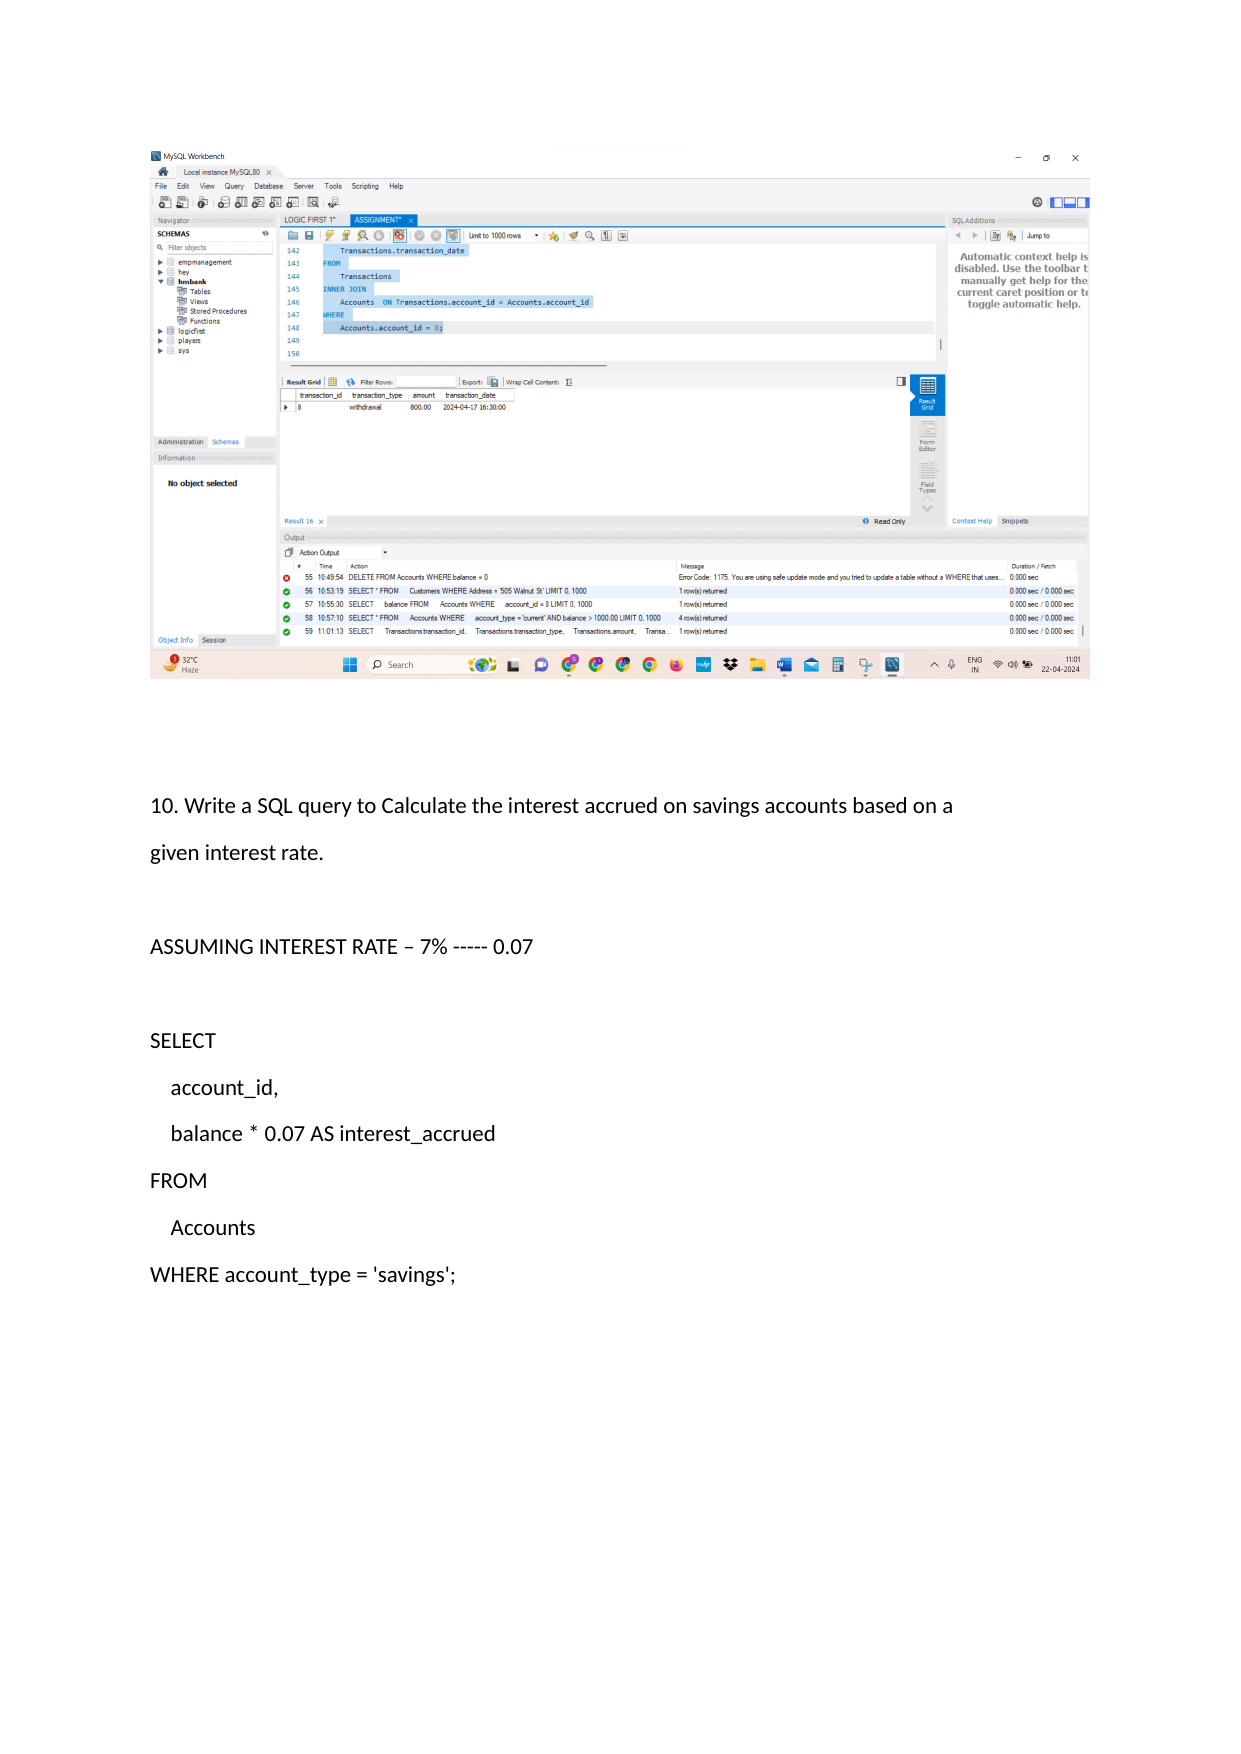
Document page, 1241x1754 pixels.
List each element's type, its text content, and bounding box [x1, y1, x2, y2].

text SELECT [150, 1026, 1090, 1054]
text Accounts [150, 1213, 1090, 1241]
text WHERE account_type = 'savings'; [150, 1260, 1090, 1288]
text given interest rate. [150, 838, 1090, 866]
text FROM [150, 1166, 1090, 1194]
text ASSUMING INTEREST RATE – 7% ----- 0.07 [150, 932, 1090, 960]
picture [150, 150, 1091, 679]
text 10. Write a SQL query to Calculate the interest accrued on savings accounts based on a [150, 791, 1090, 819]
text account_id, [150, 1073, 1090, 1101]
text balance * 0.07 AS interest_accrued [150, 1119, 1090, 1148]
